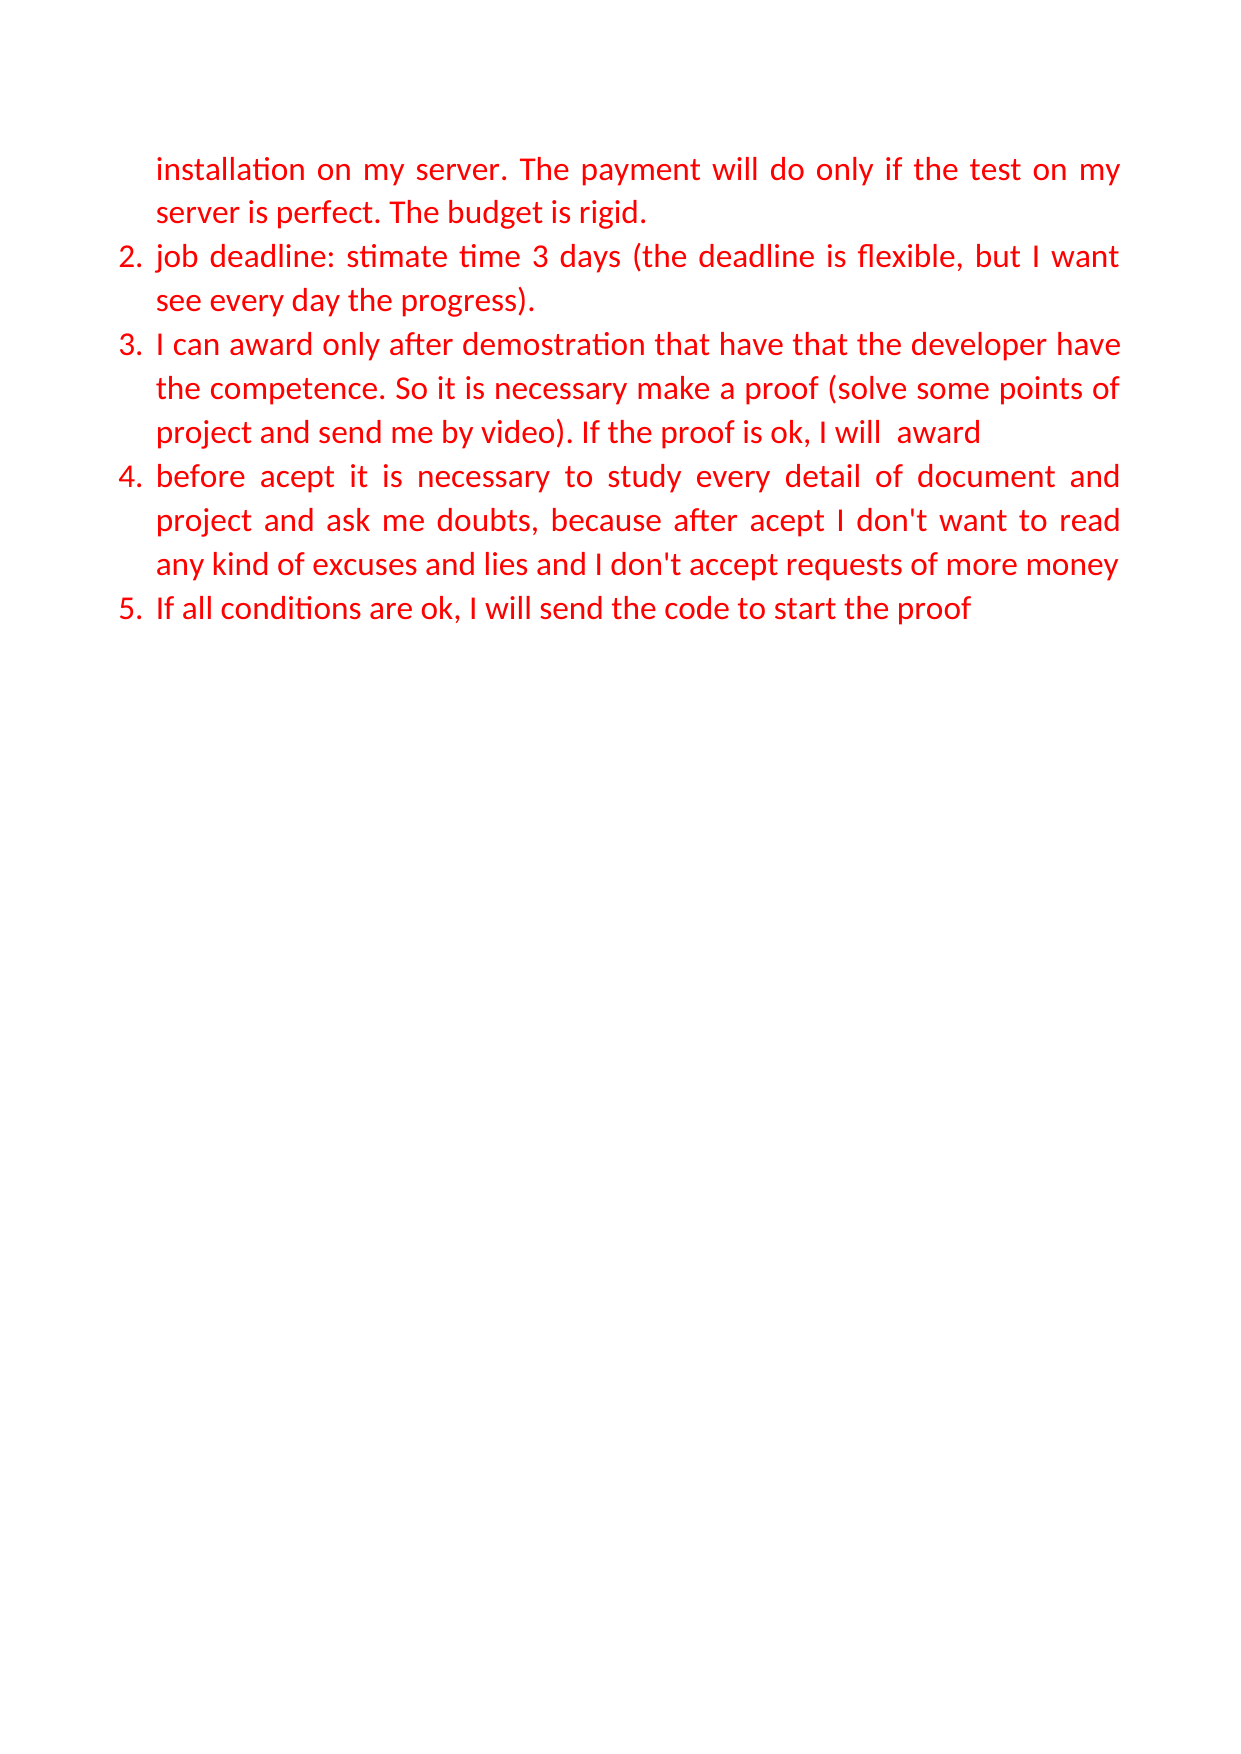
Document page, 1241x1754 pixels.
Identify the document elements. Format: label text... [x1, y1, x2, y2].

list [118, 148, 1122, 232]
list before acept it is necessary to study every detail of document and project and ask me doubts, because after acept I don't want to read any kind of excuses and lies and I don't accept requests of more money [118, 455, 1122, 584]
list If all conditions are ok, I will send the code to start the proof [118, 587, 1122, 628]
list job deadline: stimate time 3 days (the deadline is flexible, but I want see every day the progress). [118, 236, 1122, 320]
list I can award only after demostration that have that the developer have the competence. So it is necessary make a proof (solve some points of project and send me by video). If the proof is ok, I will award [118, 323, 1122, 452]
